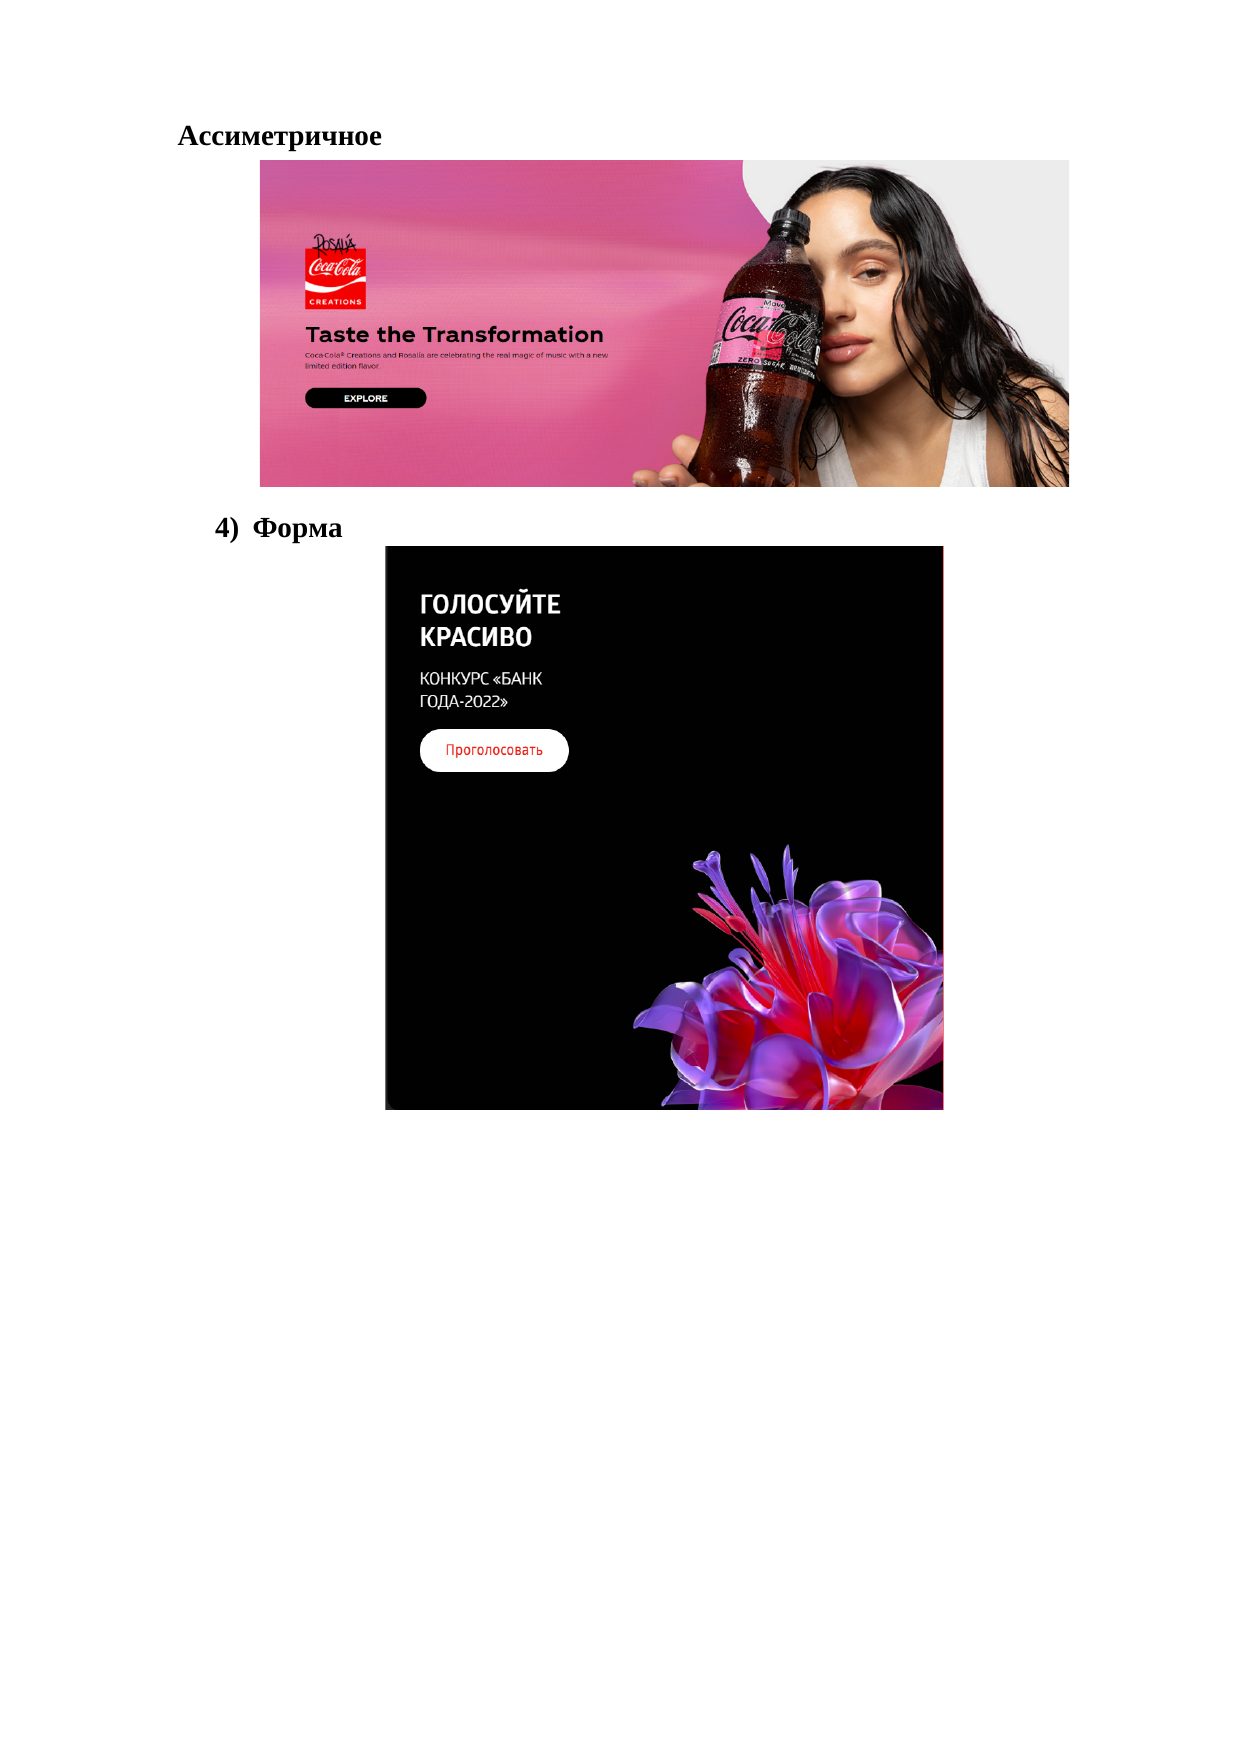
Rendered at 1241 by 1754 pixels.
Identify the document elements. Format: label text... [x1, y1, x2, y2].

picture [385, 546, 944, 1110]
text Ассиметричное [177, 118, 1152, 152]
list Форма [215, 510, 1152, 543]
picture [259, 160, 1070, 487]
